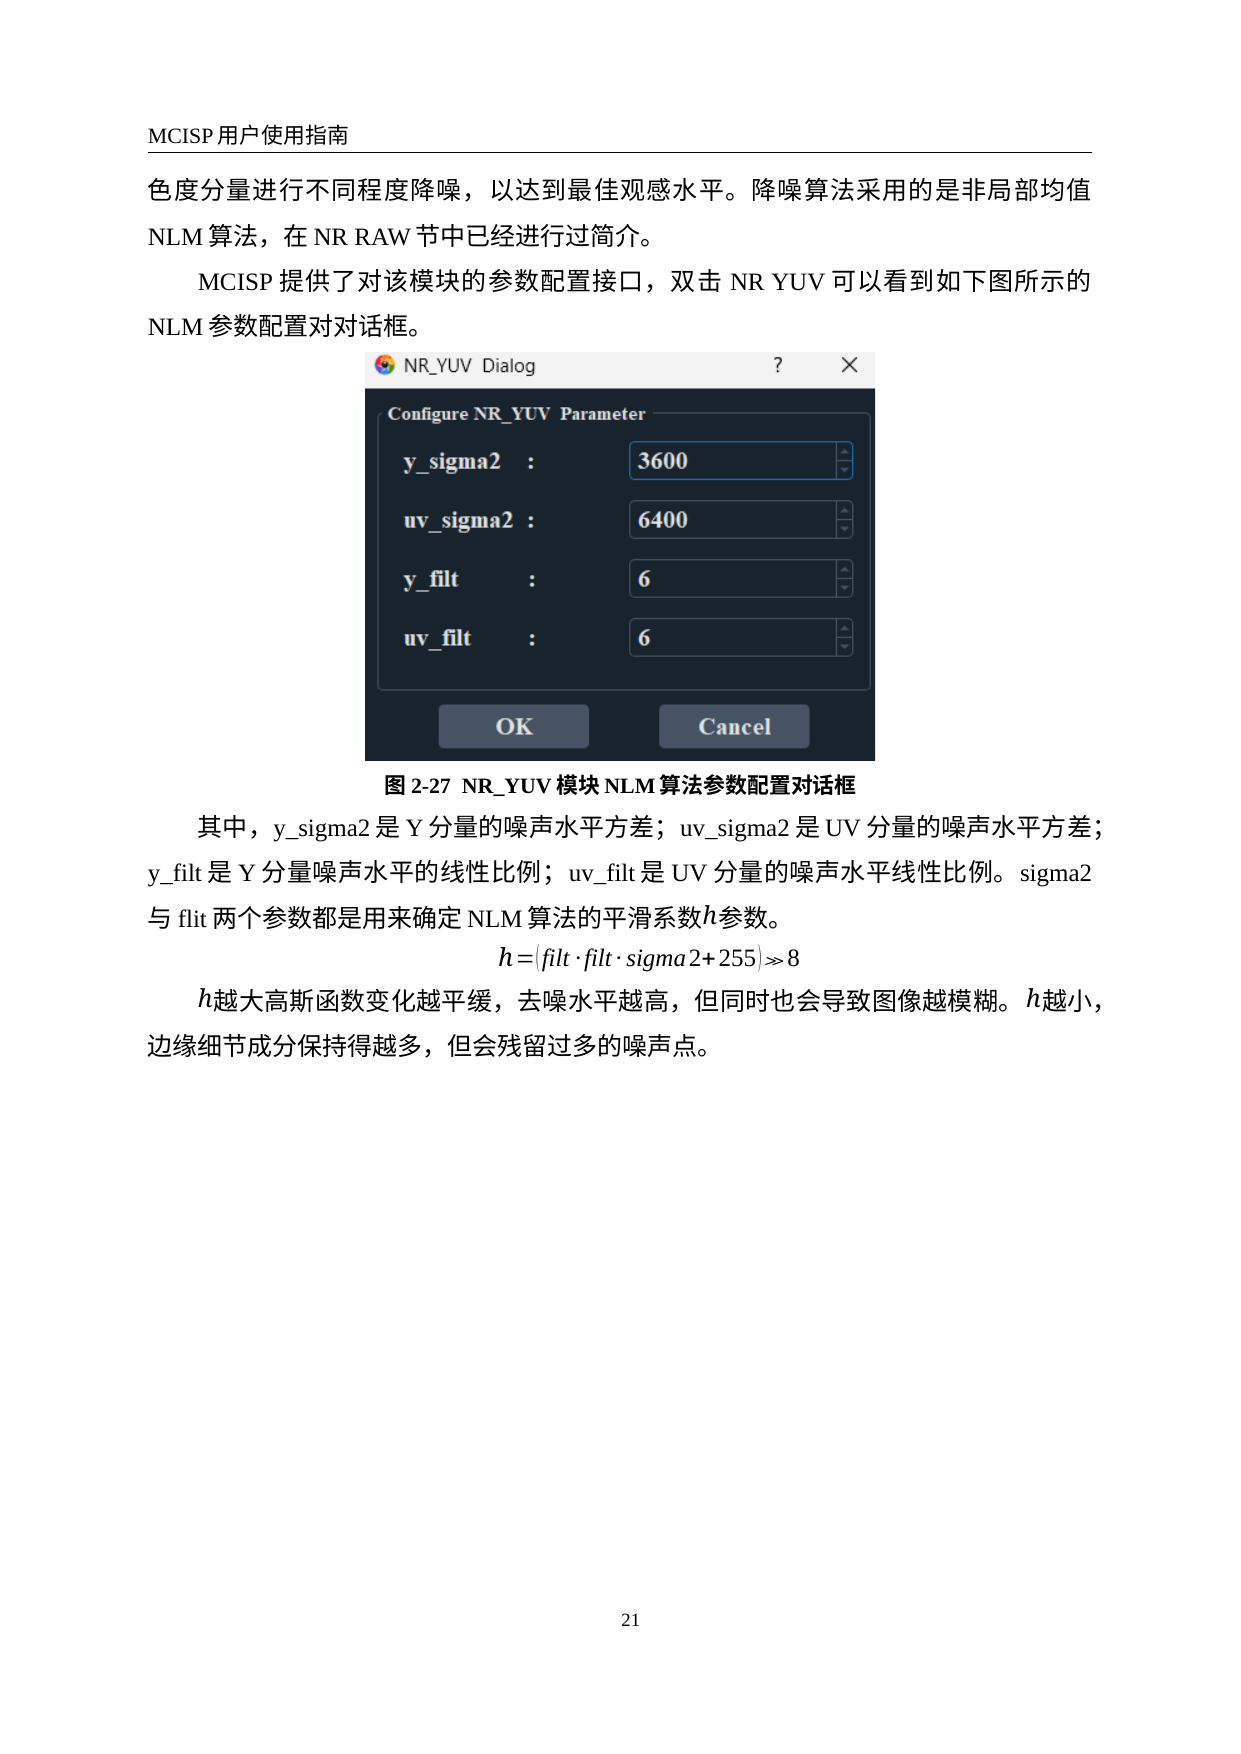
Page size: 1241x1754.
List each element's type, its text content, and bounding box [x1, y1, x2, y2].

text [148, 171, 1092, 252]
text MCISP提供了对该模块的参数配置接口，双击NR YUV可以看到如下图所示的NLM参数配置对对话框。 [148, 261, 1092, 343]
text 其中，y_sigma2是Y分量的噪声水平方差；uv_sigma2是UV分量的噪声水平方差；y_filt是Y分量噪声水平的线性比例；uv_filt是UV分量的噪声水平线性比例。sigma2与flit两个参数都是用来确定NLM算法的平滑系数参数。 [148, 808, 1092, 934]
picture [365, 352, 876, 761]
text 越大高斯函数变化越平缓，去噪水平越高，但同时也会导致图像越模糊。越小，边缘细节成分保持得越多，但会残留过多的噪声点。 [148, 981, 1092, 1063]
